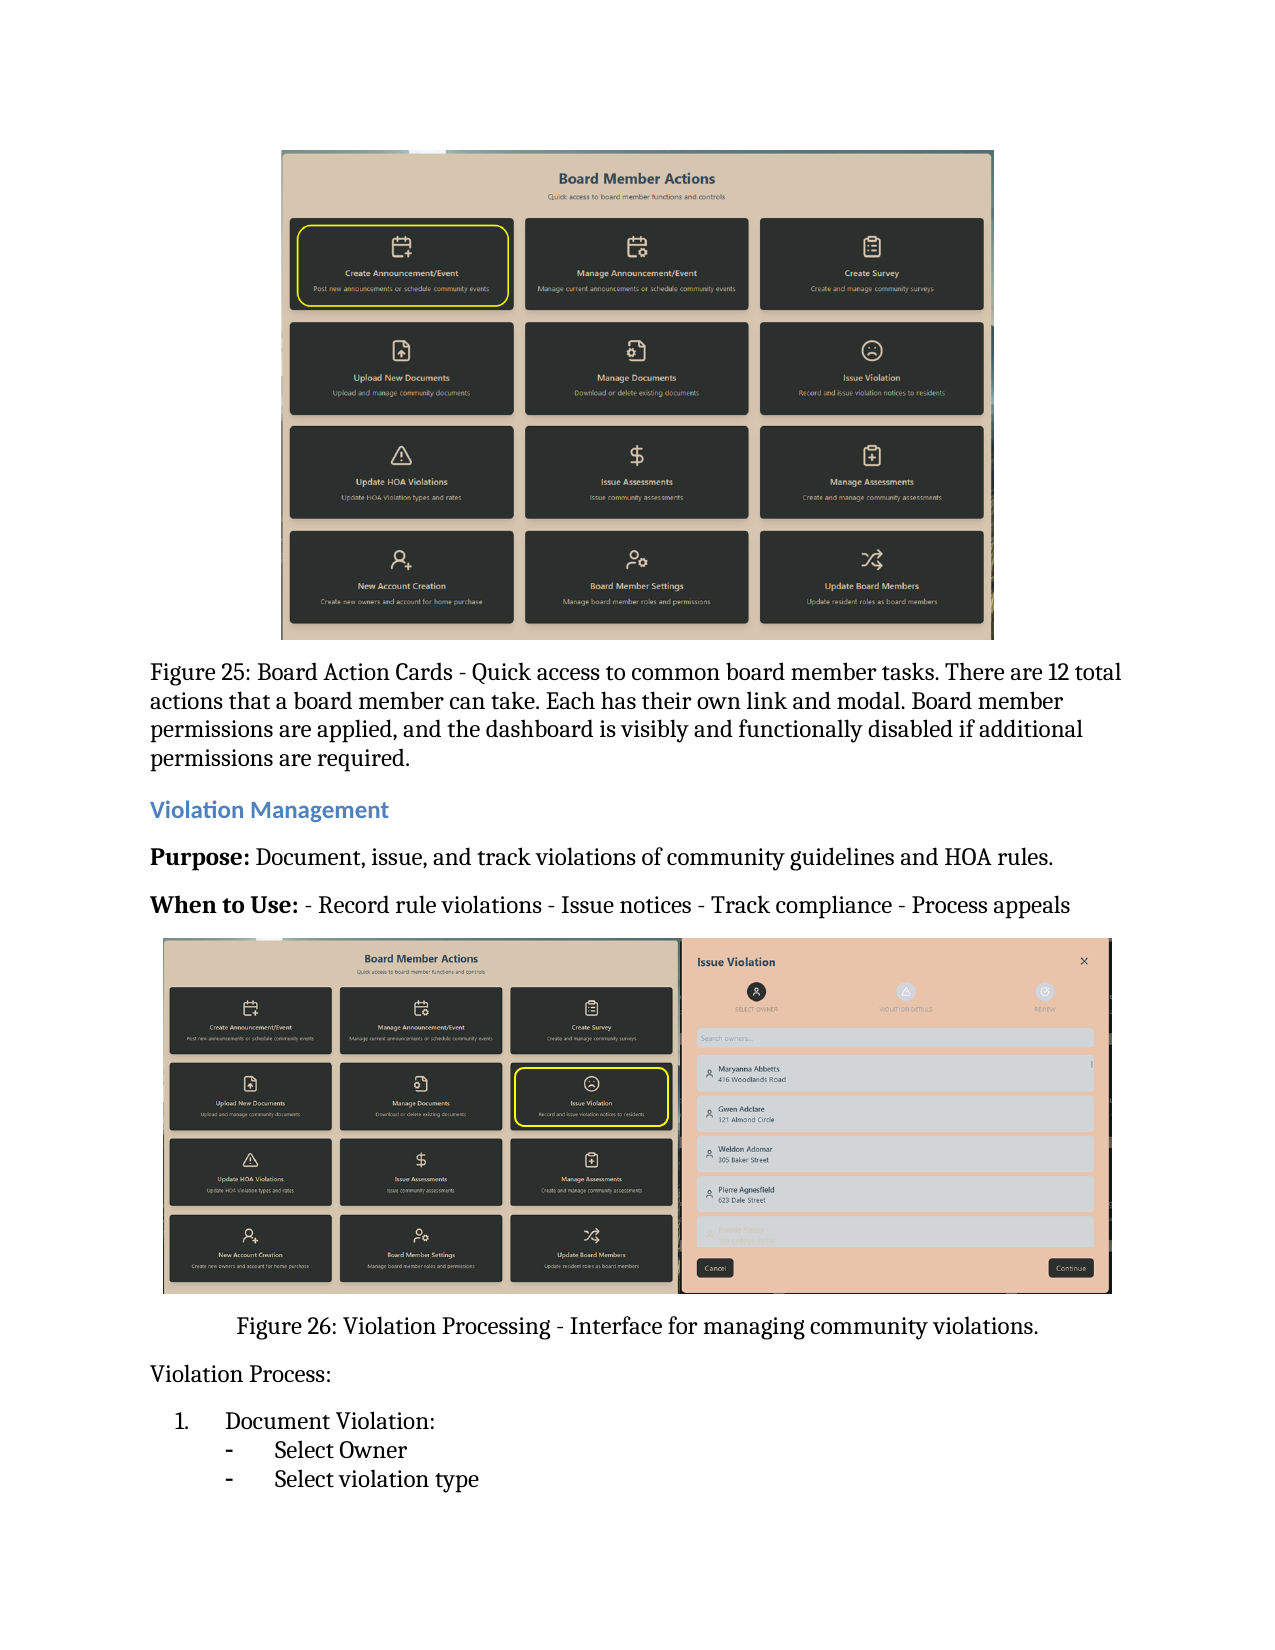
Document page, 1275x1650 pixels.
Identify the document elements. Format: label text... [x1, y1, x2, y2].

list Document Violation: [175, 1407, 1125, 1436]
text Figure 26: Violation Processing - Interface for managing community violations. [150, 1312, 1125, 1341]
picture [163, 938, 1112, 1294]
list Select Owner [225, 1436, 1125, 1464]
text Figure 25: Board Action Cards - Quick access to common board member tasks. There are 12 total actions that a board member can take. Each has their own link and modal. Board member permissions are applied, and the dashboard is visibly and functionally disabled if additional permissions are required. [150, 658, 1125, 773]
picture [281, 150, 994, 640]
subtitle Violation Management [150, 794, 1125, 824]
list Select violation type [225, 1464, 1125, 1493]
text When to Use: - Record rule violations - Issue notices - Track compliance - Process appeals [150, 891, 1125, 919]
text Purpose: Document, issue, and track violations of community guidelines and HOA rules. [150, 843, 1125, 872]
text Violation Process: [150, 1359, 1125, 1388]
